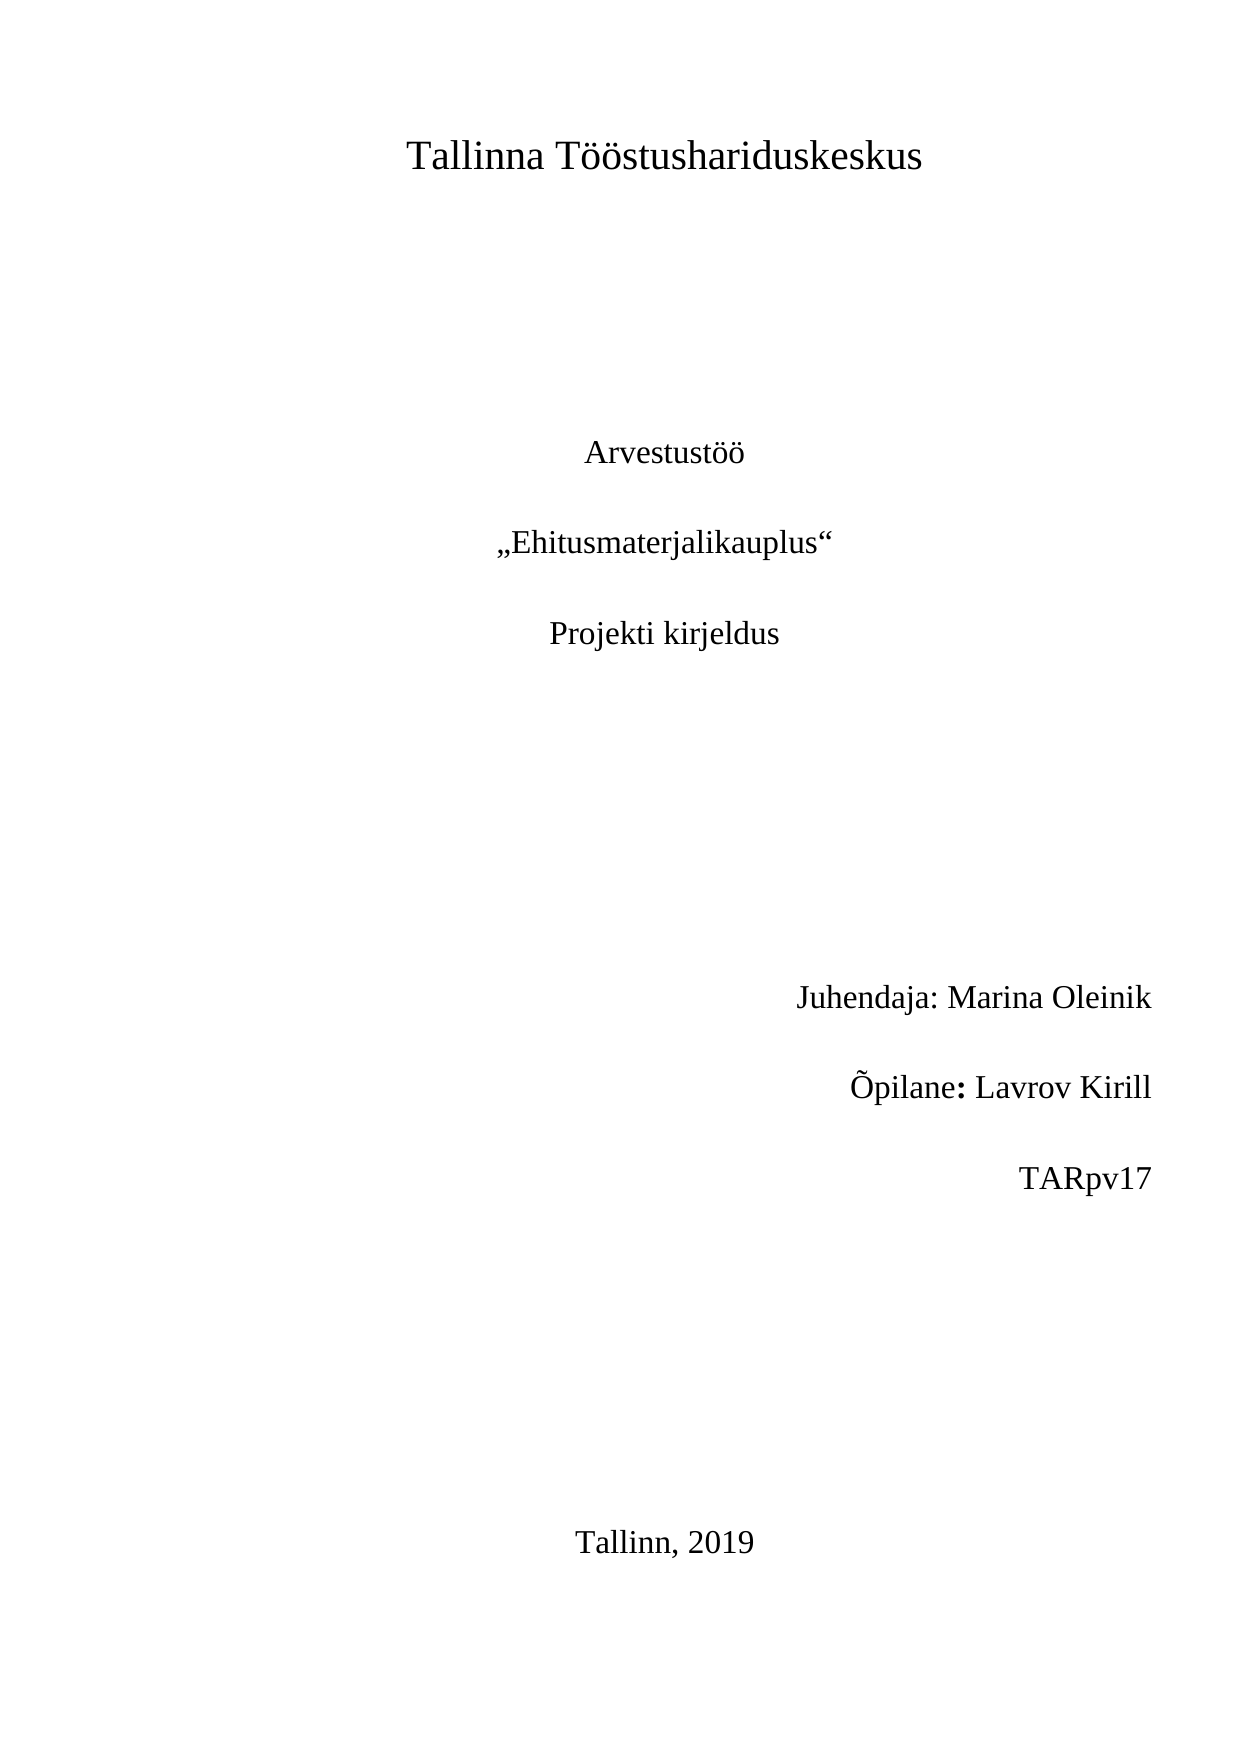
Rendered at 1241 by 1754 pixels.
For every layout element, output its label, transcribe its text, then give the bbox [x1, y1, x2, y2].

text TARpv17 [398, 1158, 1152, 1197]
text Tallinn, 2019 [177, 1522, 1152, 1560]
text „Ehitusmaterjalikauplus“ [177, 523, 1152, 561]
text Tallinna Tööstushariduskeskus [177, 131, 1152, 178]
text Projekti kirjeldus [177, 613, 1152, 652]
text Õpilane: Lavrov Kirill [177, 1068, 1152, 1106]
text Arvestustöö [177, 432, 1152, 470]
text Juhendaja: Marina Oleinik [177, 977, 1152, 1015]
